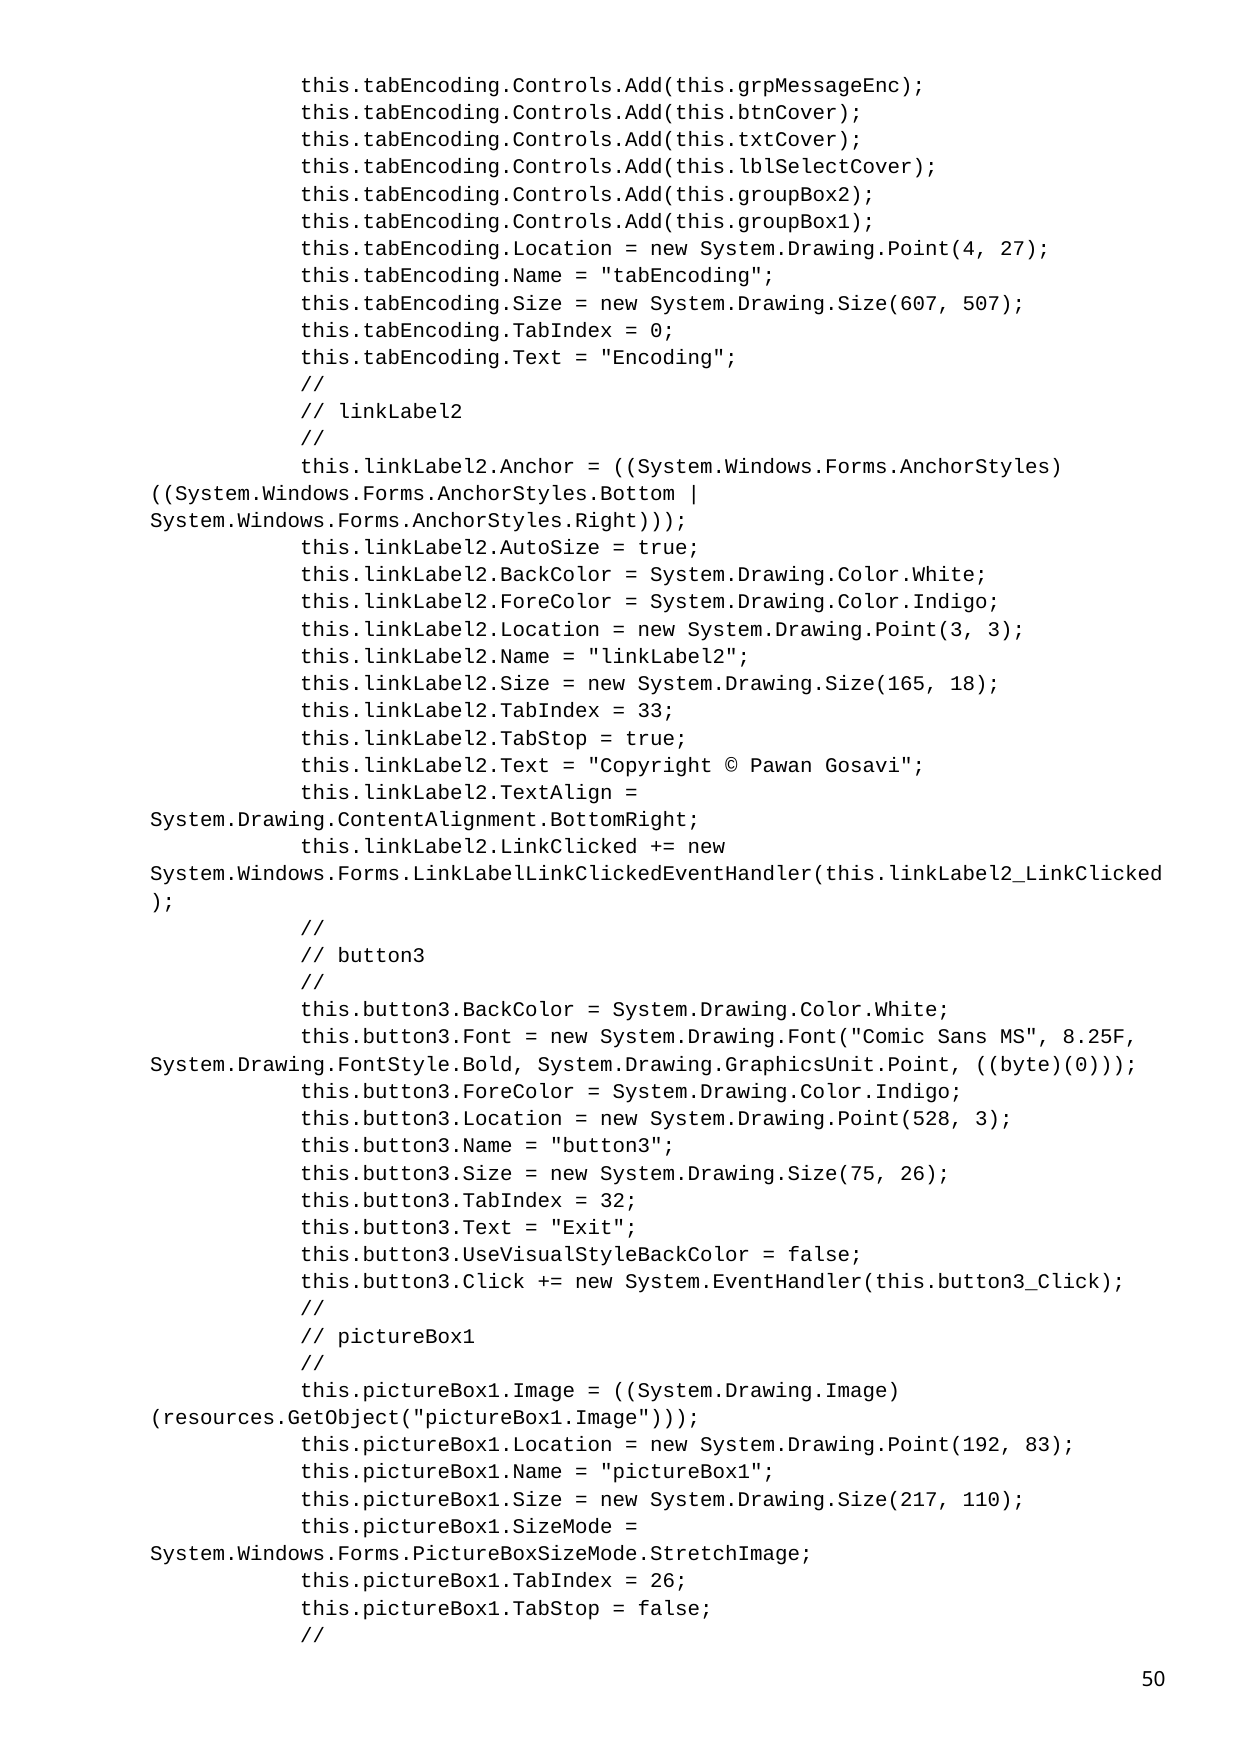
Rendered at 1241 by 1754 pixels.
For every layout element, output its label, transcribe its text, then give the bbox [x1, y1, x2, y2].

text this.button3.Name = "button3"; [150, 1135, 1165, 1159]
text this.tabEncoding.Controls.Add(this.groupBox2); [150, 184, 1165, 207]
text this.tabEncoding.Controls.Add(this.lblSelectCover); [150, 157, 1165, 180]
text this.button3.Text = "Exit"; [150, 1217, 1165, 1241]
text // linkLabel2 [150, 401, 1165, 425]
text this.linkLabel2.ForeColor = System.Drawing.Color.Indigo; [150, 592, 1165, 615]
text this.button3.Location = new System.Drawing.Point(528, 3); [150, 1108, 1165, 1132]
text this.button3.Click += new System.EventHandler(this.button3_Click); [150, 1271, 1165, 1295]
text this.tabEncoding.Text = "Encoding"; [150, 347, 1165, 371]
text this.button3.BackColor = System.Drawing.Color.White; [150, 999, 1165, 1023]
text this.tabEncoding.TabIndex = 0; [150, 320, 1165, 343]
text this.linkLabel2.TabIndex = 33; [150, 700, 1165, 724]
text this.linkLabel2.TabStop = true; [150, 727, 1165, 751]
text this.linkLabel2.Anchor = ((System.Windows.Forms.AnchorStyles)((System.Windows.Forms.AnchorStyles.Bottom | System.Windows.Forms.AnchorStyles.Right))); [150, 456, 1165, 534]
text this.pictureBox1.Image = ((System.Drawing.Image)(resources.GetObject("pictureBox1.Image"))); [150, 1380, 1165, 1431]
text this.linkLabel2.TextAlign = System.Drawing.ContentAlignment.BottomRight; [150, 782, 1165, 833]
text this.linkLabel2.Text = "Copyright © Pawan Gosavi"; [150, 755, 1165, 778]
text this.pictureBox1.Size = new System.Drawing.Size(217, 110); [150, 1489, 1165, 1512]
text // [150, 428, 1165, 452]
text this.linkLabel2.AutoSize = true; [150, 537, 1165, 561]
text this.linkLabel2.Name = "linkLabel2"; [150, 646, 1165, 669]
text this.linkLabel2.Location = new System.Drawing.Point(3, 3); [150, 619, 1165, 642]
text this.tabEncoding.Controls.Add(this.groupBox1); [150, 211, 1165, 234]
text // [150, 374, 1165, 398]
text this.button3.Font = new System.Drawing.Font("Comic Sans MS", 8.25F, System.Drawing.FontStyle.Bold, System.Drawing.GraphicsUnit.Point, ((byte)(0))); [150, 1027, 1165, 1077]
text this.tabEncoding.Size = new System.Drawing.Size(607, 507); [150, 292, 1165, 316]
text // [150, 1353, 1165, 1376]
text this.pictureBox1.SizeMode = System.Windows.Forms.PictureBoxSizeMode.StretchImage; [150, 1516, 1165, 1567]
text this.tabEncoding.Controls.Add(this.grpMessageEnc); [150, 75, 1165, 99]
text this.button3.TabIndex = 32; [150, 1190, 1165, 1213]
text this.linkLabel2.Size = new System.Drawing.Size(165, 18); [150, 673, 1165, 697]
text // [150, 918, 1165, 941]
text // button3 [150, 945, 1165, 969]
text // [150, 1625, 1165, 1648]
text this.linkLabel2.LinkClicked += new System.Windows.Forms.LinkLabelLinkClickedEventHandler(this.linkLabel2_LinkClicked); [150, 836, 1165, 914]
text this.pictureBox1.Name = "pictureBox1"; [150, 1462, 1165, 1485]
text this.tabEncoding.Name = "tabEncoding"; [150, 265, 1165, 289]
text this.tabEncoding.Controls.Add(this.txtCover); [150, 129, 1165, 153]
text // pictureBox1 [150, 1326, 1165, 1349]
text this.pictureBox1.TabStop = false; [150, 1597, 1165, 1621]
text this.button3.Size = new System.Drawing.Size(75, 26); [150, 1162, 1165, 1186]
text this.pictureBox1.Location = new System.Drawing.Point(192, 83); [150, 1434, 1165, 1458]
text this.linkLabel2.BackColor = System.Drawing.Color.White; [150, 564, 1165, 588]
text this.tabEncoding.Controls.Add(this.btnCover); [150, 102, 1165, 126]
text this.button3.ForeColor = System.Drawing.Color.Indigo; [150, 1081, 1165, 1104]
text this.button3.UseVisualStyleBackColor = false; [150, 1244, 1165, 1268]
text this.pictureBox1.TabIndex = 26; [150, 1570, 1165, 1594]
text this.tabEncoding.Location = new System.Drawing.Point(4, 27); [150, 238, 1165, 262]
text // [150, 972, 1165, 996]
text // [150, 1298, 1165, 1322]
